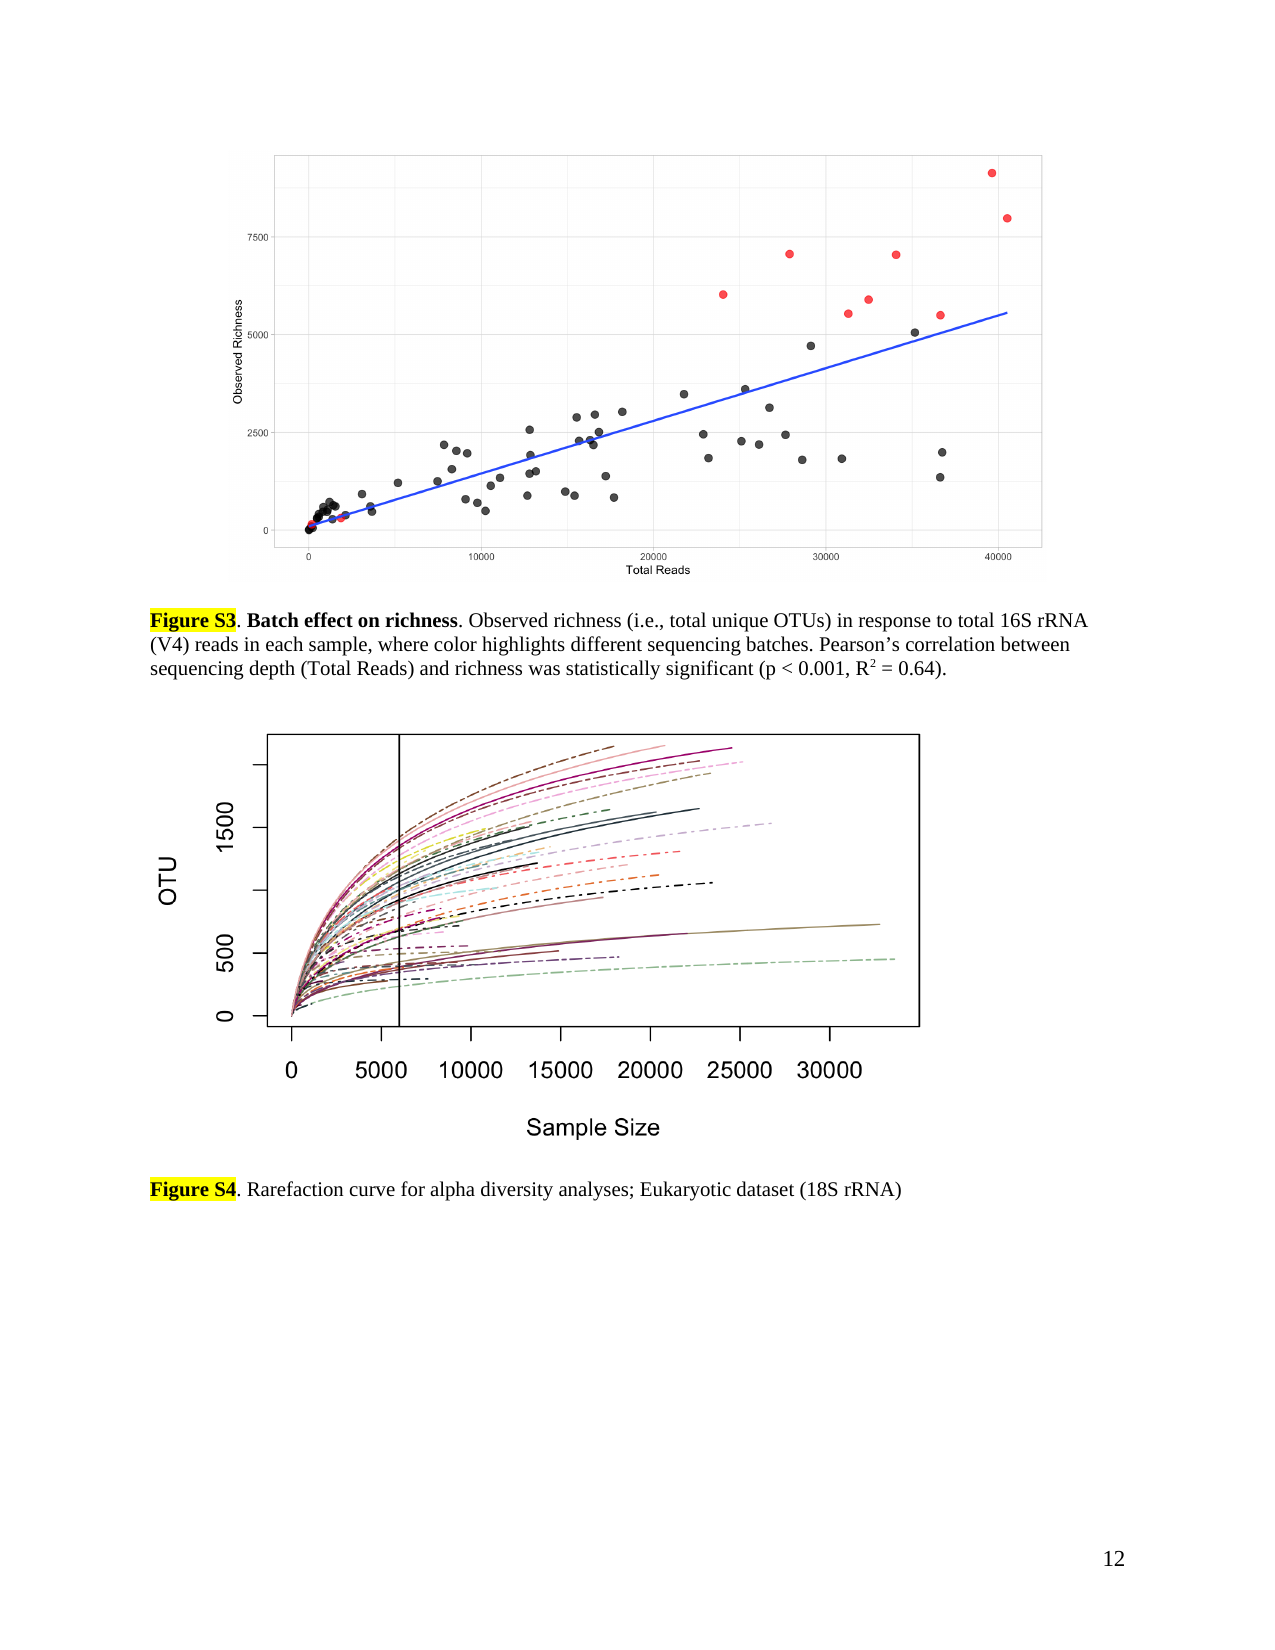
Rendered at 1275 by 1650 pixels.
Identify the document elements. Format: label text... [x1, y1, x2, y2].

picture [227, 150, 1048, 582]
text Figure S4. Rarefaction curve for alpha diversity analyses; Eukaryotic dataset (18S rRNA) [236, 1177, 1125, 1201]
picture [150, 703, 979, 1151]
text Figure S3. Batch effect on richness. Observed richness (i.e., total unique OTUs) in response to total 16S rRNA (V4) reads in each sample, where color highlights different sequencing batches. Pearson’s correlation between sequencing depth (Total Reads) and richness was statistically significant (p < 0.001, R2 = 0.64). [150, 608, 1125, 680]
